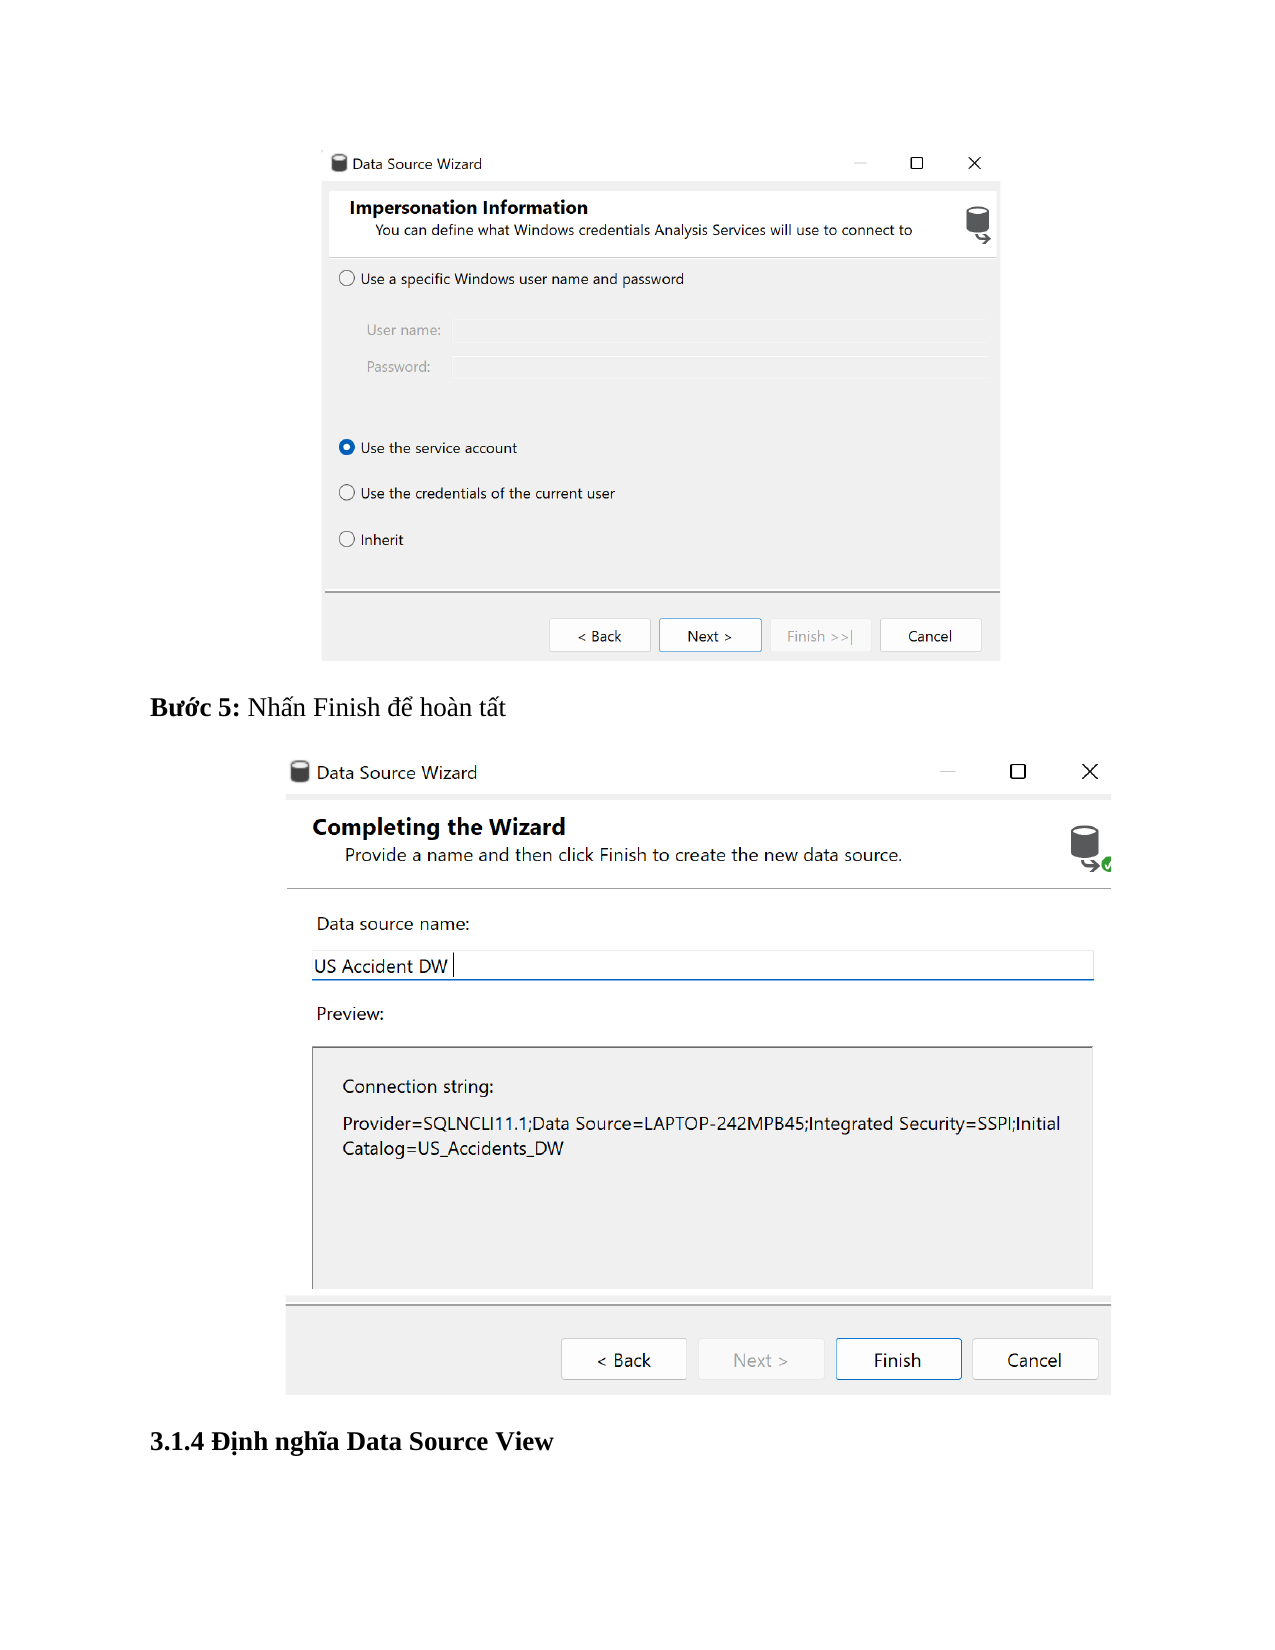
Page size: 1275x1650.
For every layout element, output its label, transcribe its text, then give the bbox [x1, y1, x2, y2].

picture [285, 754, 1112, 1395]
picture [321, 150, 1001, 661]
text 3.1.4 Định nghĩa Data Source View [150, 1426, 1172, 1457]
text Bước 5: Nhấn Finish để hoàn tất [150, 691, 1172, 722]
